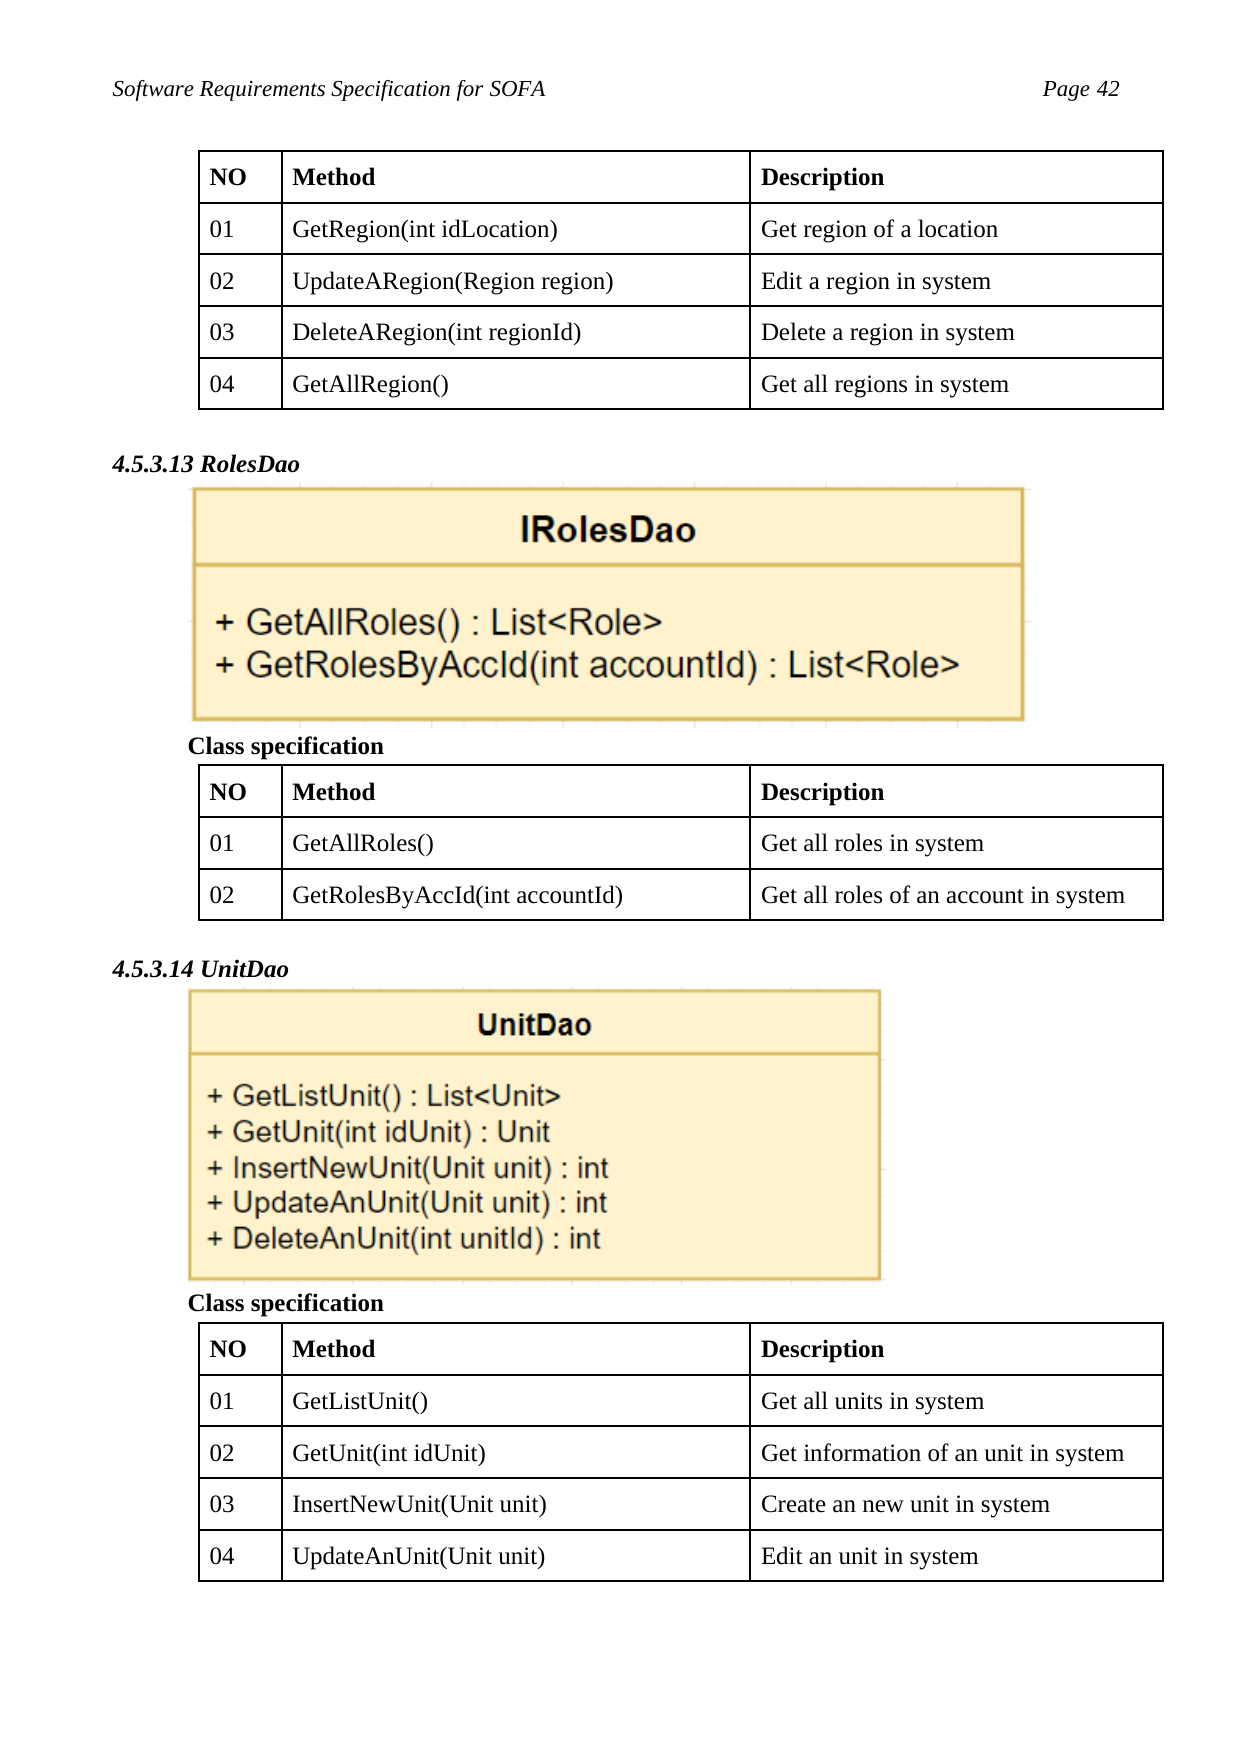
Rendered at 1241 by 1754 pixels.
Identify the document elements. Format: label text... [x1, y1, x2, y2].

table_cell Get all regions in system [751, 359, 1162, 408]
table_header NO [200, 152, 281, 202]
picture [187, 482, 1032, 728]
table_cell Get information of an unit in system [751, 1427, 1162, 1477]
table_cell 02 [200, 255, 281, 305]
table_cell Create an new unit in system [751, 1479, 1162, 1528]
table_cell UpdateAnUnit(Unit unit) [283, 1531, 749, 1580]
table_cell UpdateARegion(Region region) [283, 255, 749, 305]
table_cell 04 [200, 359, 281, 408]
table_cell 03 [200, 307, 281, 357]
table_cell 01 [200, 1376, 281, 1425]
text Class specification [112, 1288, 1128, 1317]
table_header NO [200, 1324, 281, 1373]
table_cell GetListUnit() [283, 1376, 749, 1425]
text 4.5.3.13 RolesDao [112, 449, 1128, 478]
table_cell 02 [200, 1427, 281, 1477]
table_cell 02 [200, 870, 281, 919]
table_header NO [200, 766, 281, 816]
table_cell InsertNewUnit(Unit unit) [283, 1479, 749, 1528]
table_header Description [751, 152, 1162, 202]
table_header Description [751, 766, 1162, 816]
table_cell DeleteARegion(int regionId) [283, 307, 749, 357]
table_header Method [283, 152, 749, 202]
table_cell Edit an unit in system [751, 1531, 1162, 1580]
table_cell GetRolesByAccId(int accountId) [283, 870, 749, 919]
table_cell GetAllRoles() [283, 818, 749, 867]
table_cell Get region of a location [751, 204, 1162, 253]
table_header Description [751, 1324, 1162, 1373]
table_cell GetRegion(int idLocation) [283, 204, 749, 253]
table_cell 01 [200, 818, 281, 867]
text 4.5.3.14 UnitDao [112, 954, 1128, 983]
table_cell 04 [200, 1531, 281, 1580]
table_cell Get all roles in system [751, 818, 1162, 867]
picture [187, 987, 886, 1285]
table_cell GetAllRegion() [283, 359, 749, 408]
table_cell GetUnit(int idUnit) [283, 1427, 749, 1477]
table_cell Delete a region in system [751, 307, 1162, 357]
table_cell Edit a region in system [751, 255, 1162, 305]
table_header Method [283, 766, 749, 816]
table_cell 03 [200, 1479, 281, 1528]
table_cell Get all units in system [751, 1376, 1162, 1425]
table_cell 01 [200, 204, 281, 253]
table_header Method [283, 1324, 749, 1373]
text Class specification [112, 731, 1128, 760]
table_cell Get all roles of an account in system [751, 870, 1162, 919]
